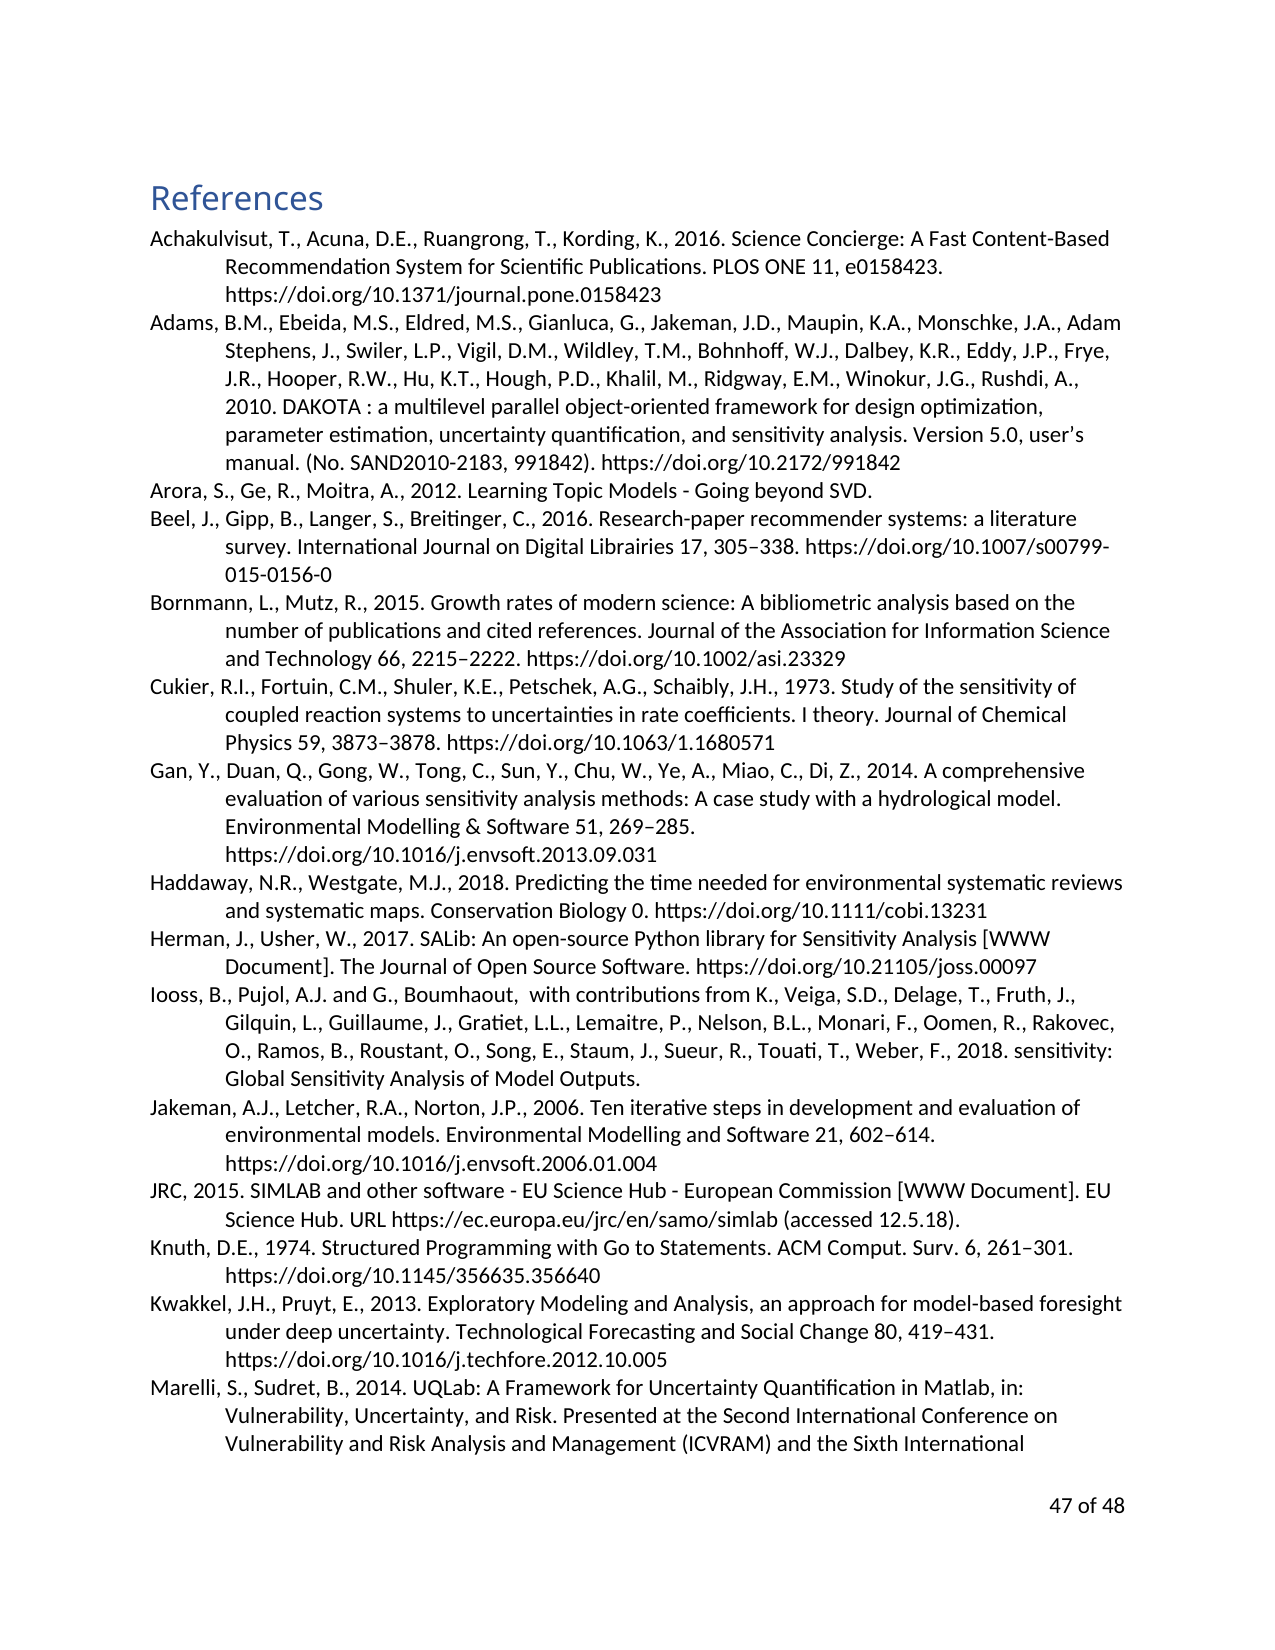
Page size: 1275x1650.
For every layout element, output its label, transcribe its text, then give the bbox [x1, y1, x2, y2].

text Beel, J., Gipp, B., Langer, S., Breitinger, C., 2016. Research-paper recommender systems: a literature survey. International Journal on Digital Librairies 17, 305–338. https://doi.org/10.1007/s00799-015-0156-0 [150, 504, 1125, 588]
text Knuth, D.E., 1974. Structured Programming with Go to Statements. ACM Comput. Surv. 6, 261–301. https://doi.org/10.1145/356635.356640 [150, 1233, 1125, 1289]
text Haddaway, N.R., Westgate, M.J., 2018. Predicting the time needed for environmental systematic reviews and systematic maps. Conservation Biology 0. https://doi.org/10.1111/cobi.13231 [150, 868, 1125, 924]
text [150, 1373, 1125, 1457]
text Kwakkel, J.H., Pruyt, E., 2013. Exploratory Modeling and Analysis, an approach for model-based foresight under deep uncertainty. Technological Forecasting and Social Change 80, 419–431. https://doi.org/10.1016/j.techfore.2012.10.005 [150, 1289, 1125, 1373]
text Jakeman, A.J., Letcher, R.A., Norton, J.P., 2006. Ten iterative steps in development and evaluation of environmental models. Environmental Modelling and Software 21, 602–614. https://doi.org/10.1016/j.envsoft.2006.01.004 [150, 1093, 1125, 1177]
text Cukier, R.I., Fortuin, C.M., Shuler, K.E., Petschek, A.G., Schaibly, J.H., 1973. Study of the sensitivity of coupled reaction systems to uncertainties in rate coefficients. I theory. Journal of Chemical Physics 59, 3873–3878. https://doi.org/10.1063/1.1680571 [150, 672, 1125, 756]
text Arora, S., Ge, R., Moitra, A., 2012. Learning Topic Models - Going beyond SVD. [150, 476, 1125, 504]
text Herman, J., Usher, W., 2017. SALib: An open-source Python library for Sensitivity Analysis [WWW Document]. The Journal of Open Source Software. https://doi.org/10.21105/joss.00097 [150, 924, 1125, 981]
text Gan, Y., Duan, Q., Gong, W., Tong, C., Sun, Y., Chu, W., Ye, A., Miao, C., Di, Z., 2014. A comprehensive evaluation of various sensitivity analysis methods: A case study with a hydrological model. Environmental Modelling & Software 51, 269–285. https://doi.org/10.1016/j.envsoft.2013.09.031 [150, 756, 1125, 868]
text Achakulvisut, T., Acuna, D.E., Ruangrong, T., Kording, K., 2016. Science Concierge: A Fast Content-Based Recommendation System for Scientific Publications. PLOS ONE 11, e0158423. https://doi.org/10.1371/journal.pone.0158423 [150, 224, 1125, 308]
text Iooss, B., Pujol, A.J. and G., Boumhaout, with contributions from K., Veiga, S.D., Delage, T., Fruth, J., Gilquin, L., Guillaume, J., Gratiet, L.L., Lemaitre, P., Nelson, B.L., Monari, F., Oomen, R., Rakovec, O., Ramos, B., Roustant, O., Song, E., Staum, J., Sueur, R., Touati, T., Weber, F., 2018. sensitivity: Global Sensitivity Analysis of Model Outputs. [150, 981, 1125, 1093]
subtitle References [150, 175, 1125, 220]
text Bornmann, L., Mutz, R., 2015. Growth rates of modern science: A bibliometric analysis based on the number of publications and cited references. Journal of the Association for Information Science and Technology 66, 2215–2222. https://doi.org/10.1002/asi.23329 [150, 588, 1125, 672]
text Adams, B.M., Ebeida, M.S., Eldred, M.S., Gianluca, G., Jakeman, J.D., Maupin, K.A., Monschke, J.A., Adam Stephens, J., Swiler, L.P., Vigil, D.M., Wildley, T.M., Bohnhoff, W.J., Dalbey, K.R., Eddy, J.P., Frye, J.R., Hooper, R.W., Hu, K.T., Hough, P.D., Khalil, M., Ridgway, E.M., Winokur, J.G., Rushdi, A., 2010. DAKOTA : a multilevel parallel object-oriented framework for design optimization, parameter estimation, uncertainty quantification, and sensitivity analysis. Version 5.0, user’s manual. (No. SAND2010-2183, 991842). https://doi.org/10.2172/991842 [150, 308, 1125, 476]
text JRC, 2015. SIMLAB and other software - EU Science Hub - European Commission [WWW Document]. EU Science Hub. URL https://ec.europa.eu/jrc/en/samo/simlab (accessed 12.5.18). [150, 1177, 1125, 1233]
